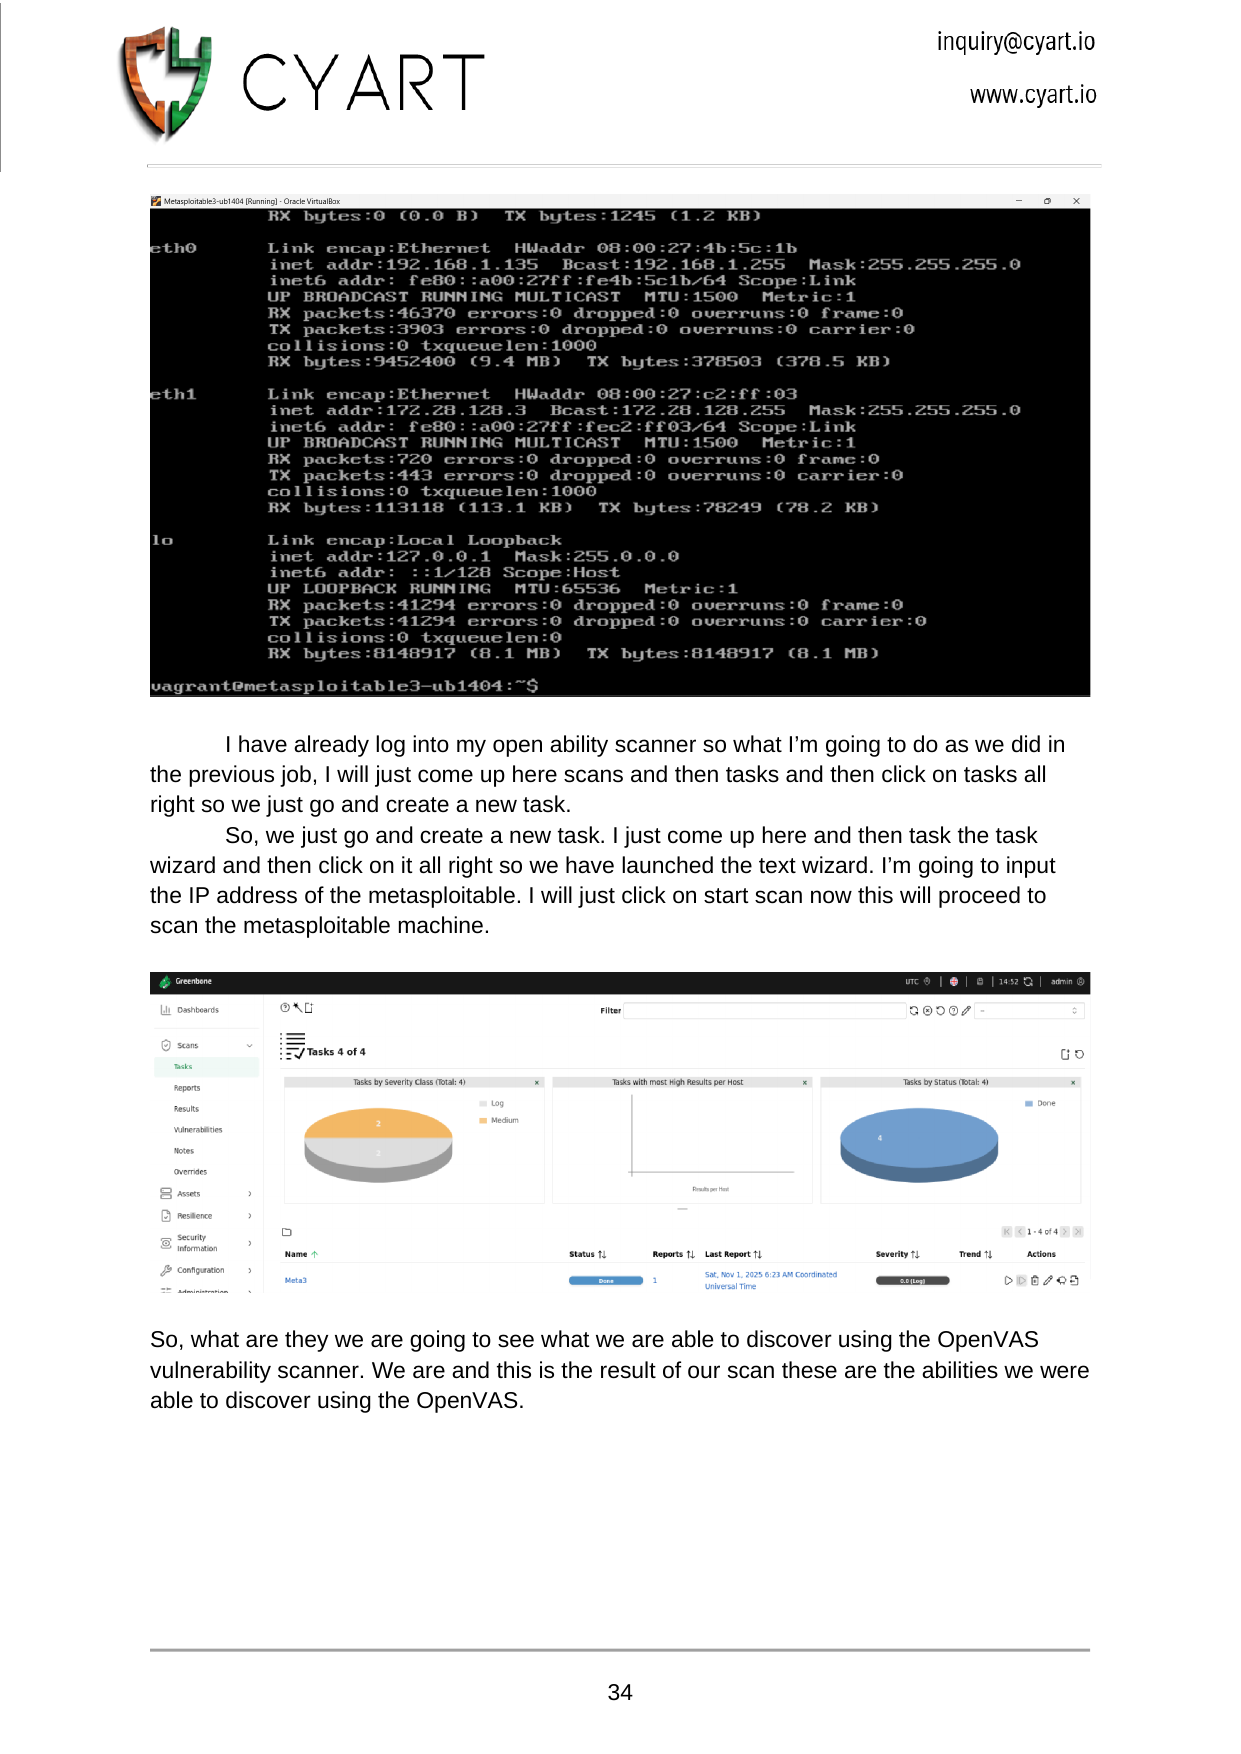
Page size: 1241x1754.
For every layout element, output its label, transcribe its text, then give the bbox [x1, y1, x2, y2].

picture [150, 972, 1091, 1293]
picture [0, 3, 1241, 172]
picture [150, 194, 1091, 697]
text So, we just go and create a new task. I just come up here and then task the task wizard and then click on it all right so we have launched the text wizard. I’m going to input the IP address of the metasploitable. I will just click on start scan now this will proceed to scan the metasploitable machine. [150, 822, 1090, 938]
text So, what are they we are going to see what we are able to discover using the OpenVAS vulnerability scanner. We are and this is the result of our scan these are the abilities we were able to discover using the OpenVAS. [150, 1326, 1090, 1413]
text I have already log into my open ability scanner so what I’m going to do as we did in the previous job, I will just come up here scans and then tasks and then click on tasks all right so we just go and create a new task. [150, 731, 1090, 818]
